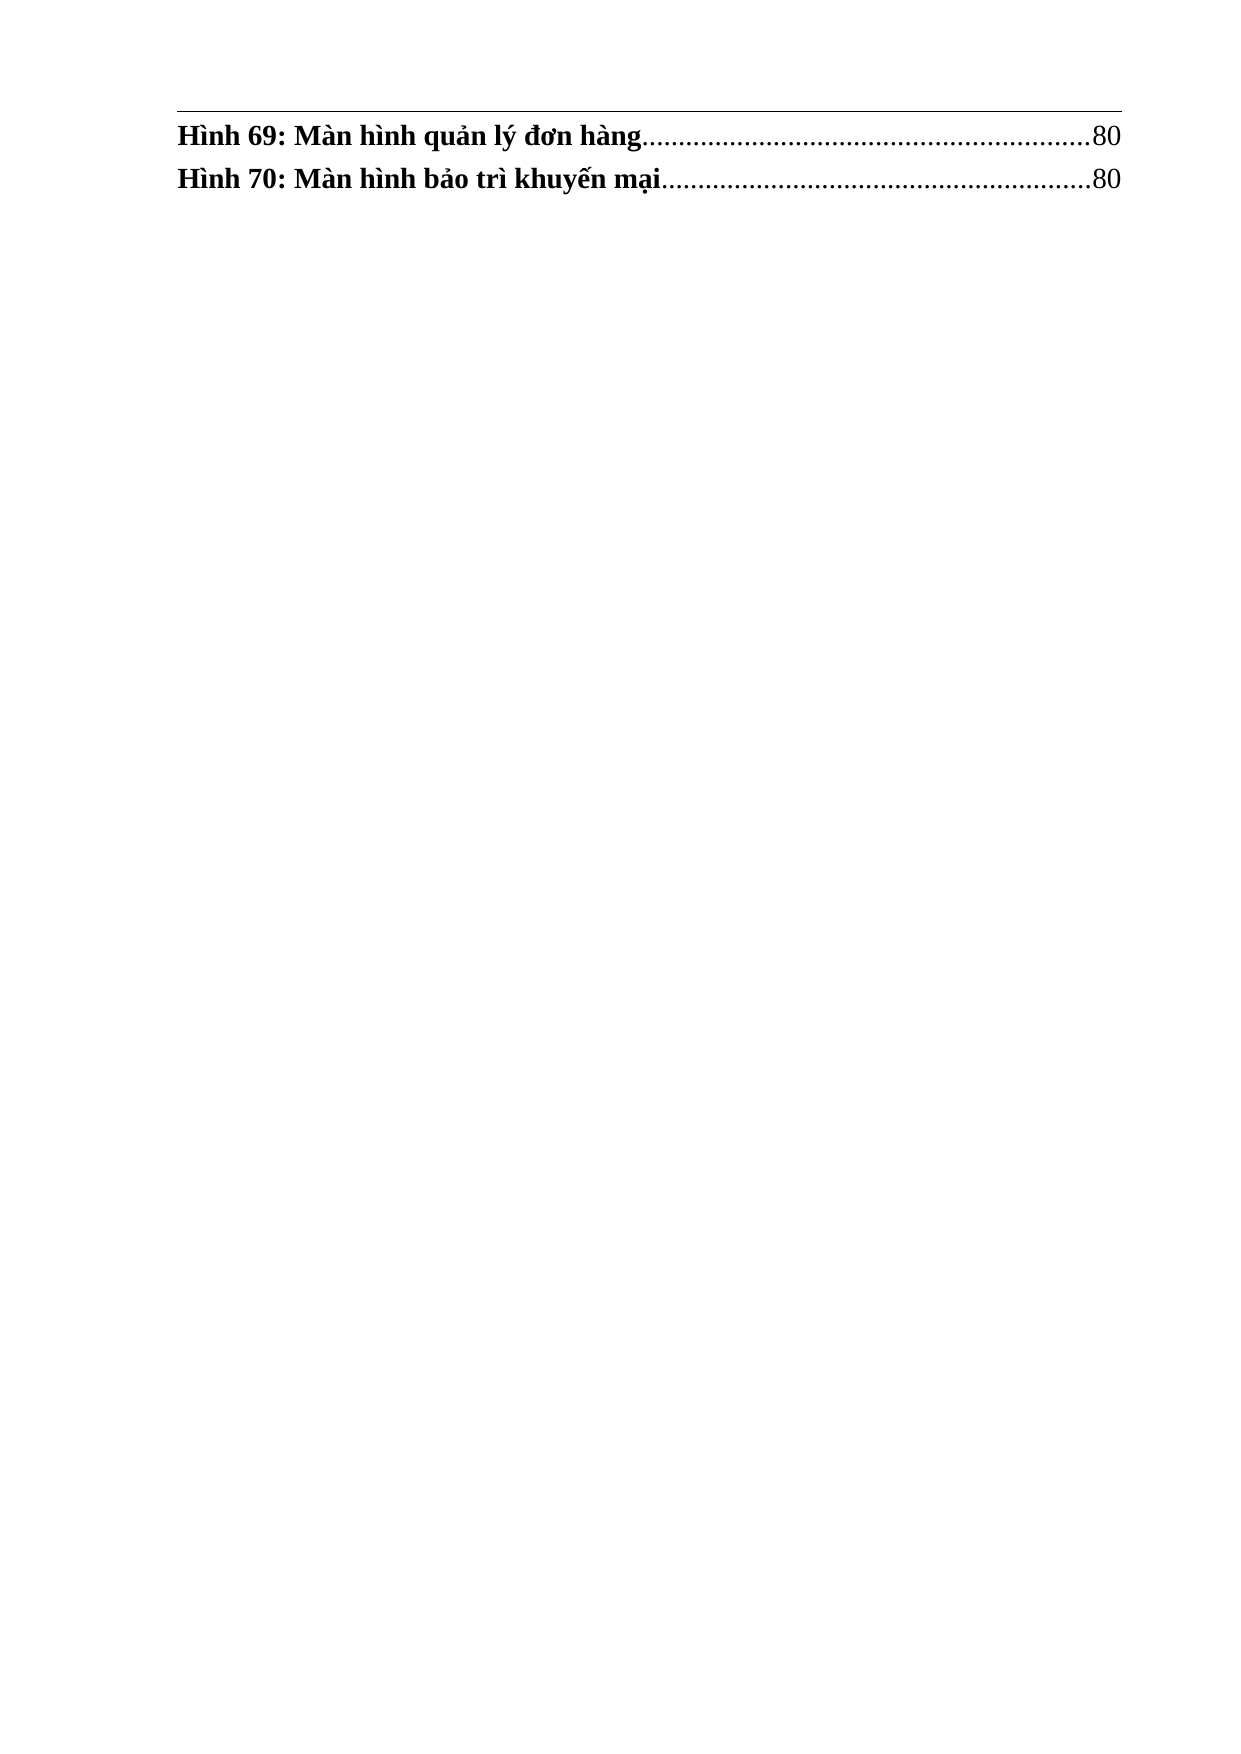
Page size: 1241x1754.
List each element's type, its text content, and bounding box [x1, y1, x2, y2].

text Hình 69: Màn hình quản lý đơn hàng 80 [177, 118, 1122, 152]
text Hình 70: Màn hình bảo trì khuyến mại 80 [177, 162, 1122, 195]
